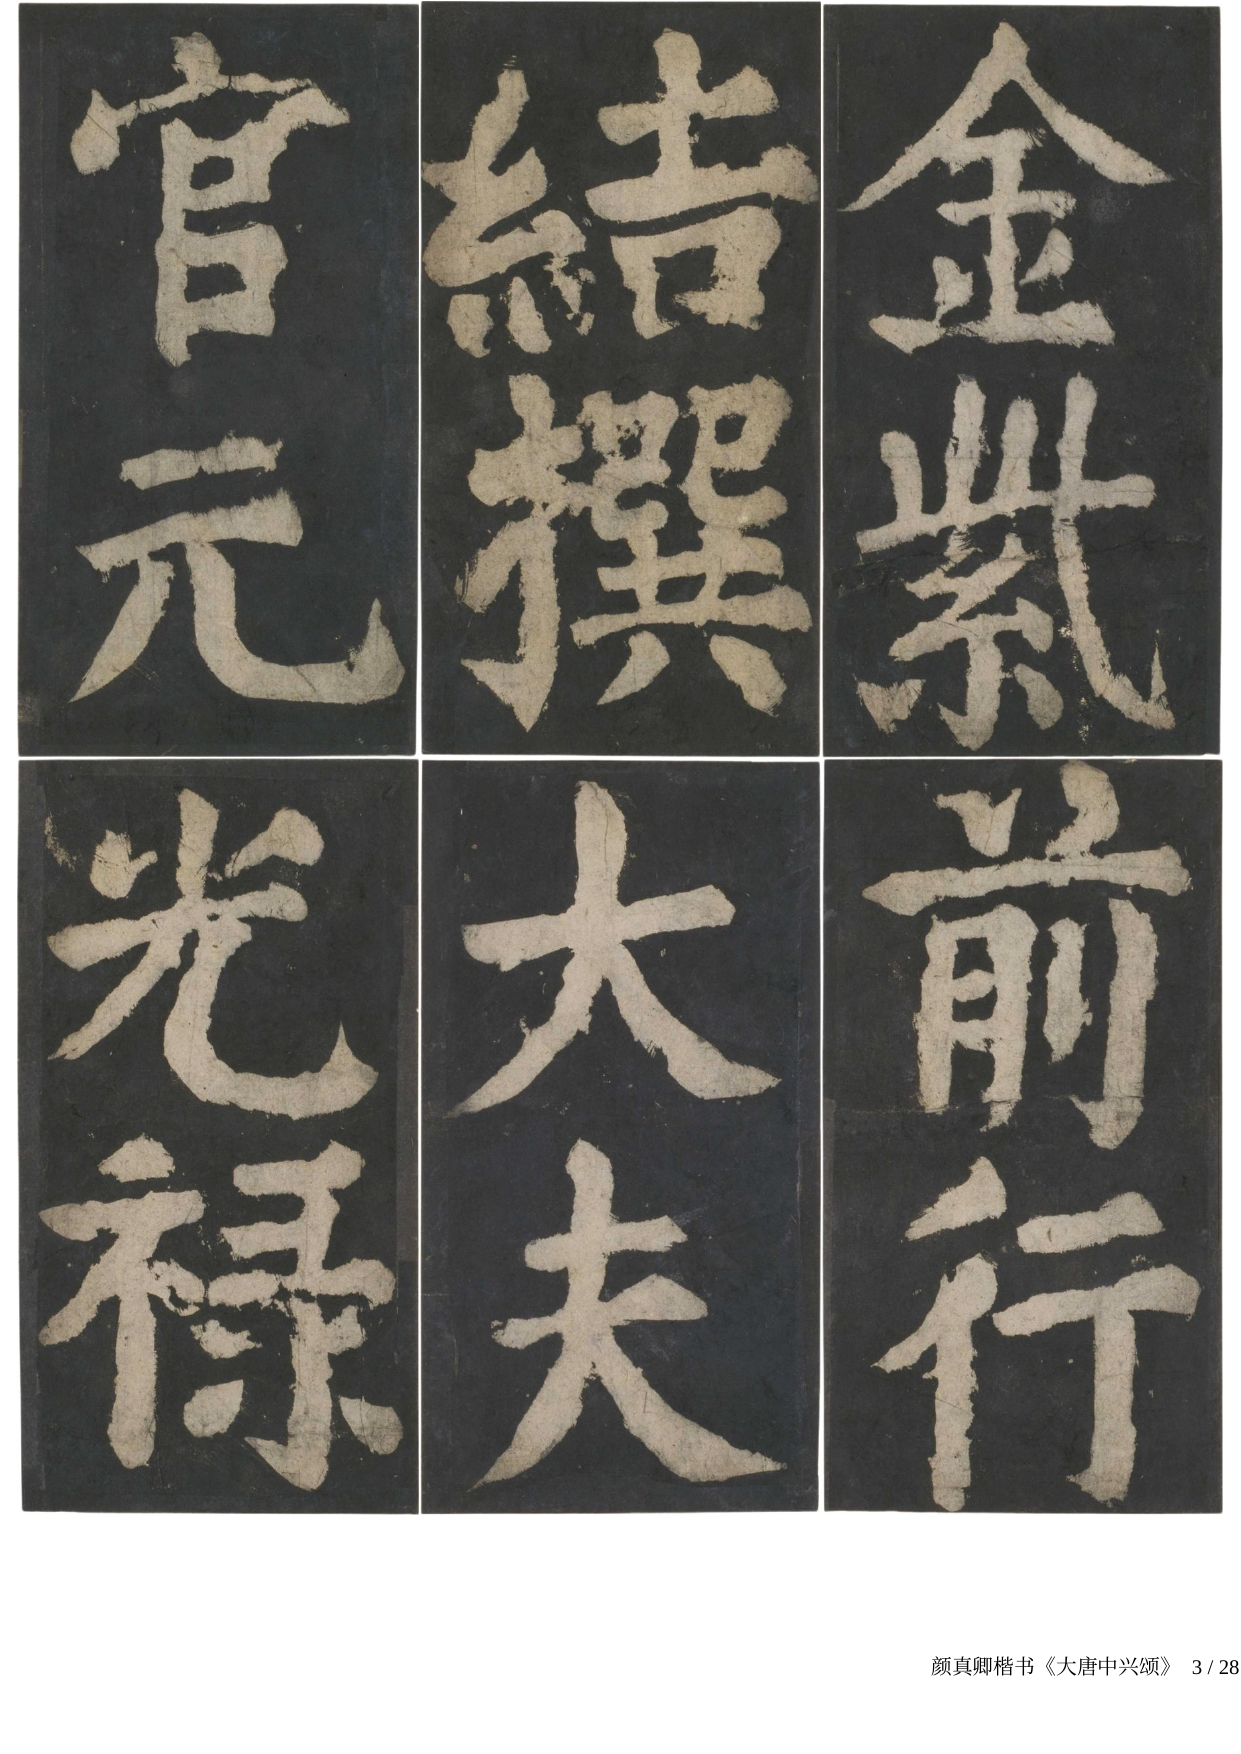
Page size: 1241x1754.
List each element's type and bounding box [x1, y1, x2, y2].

picture [17, 1, 1224, 1515]
